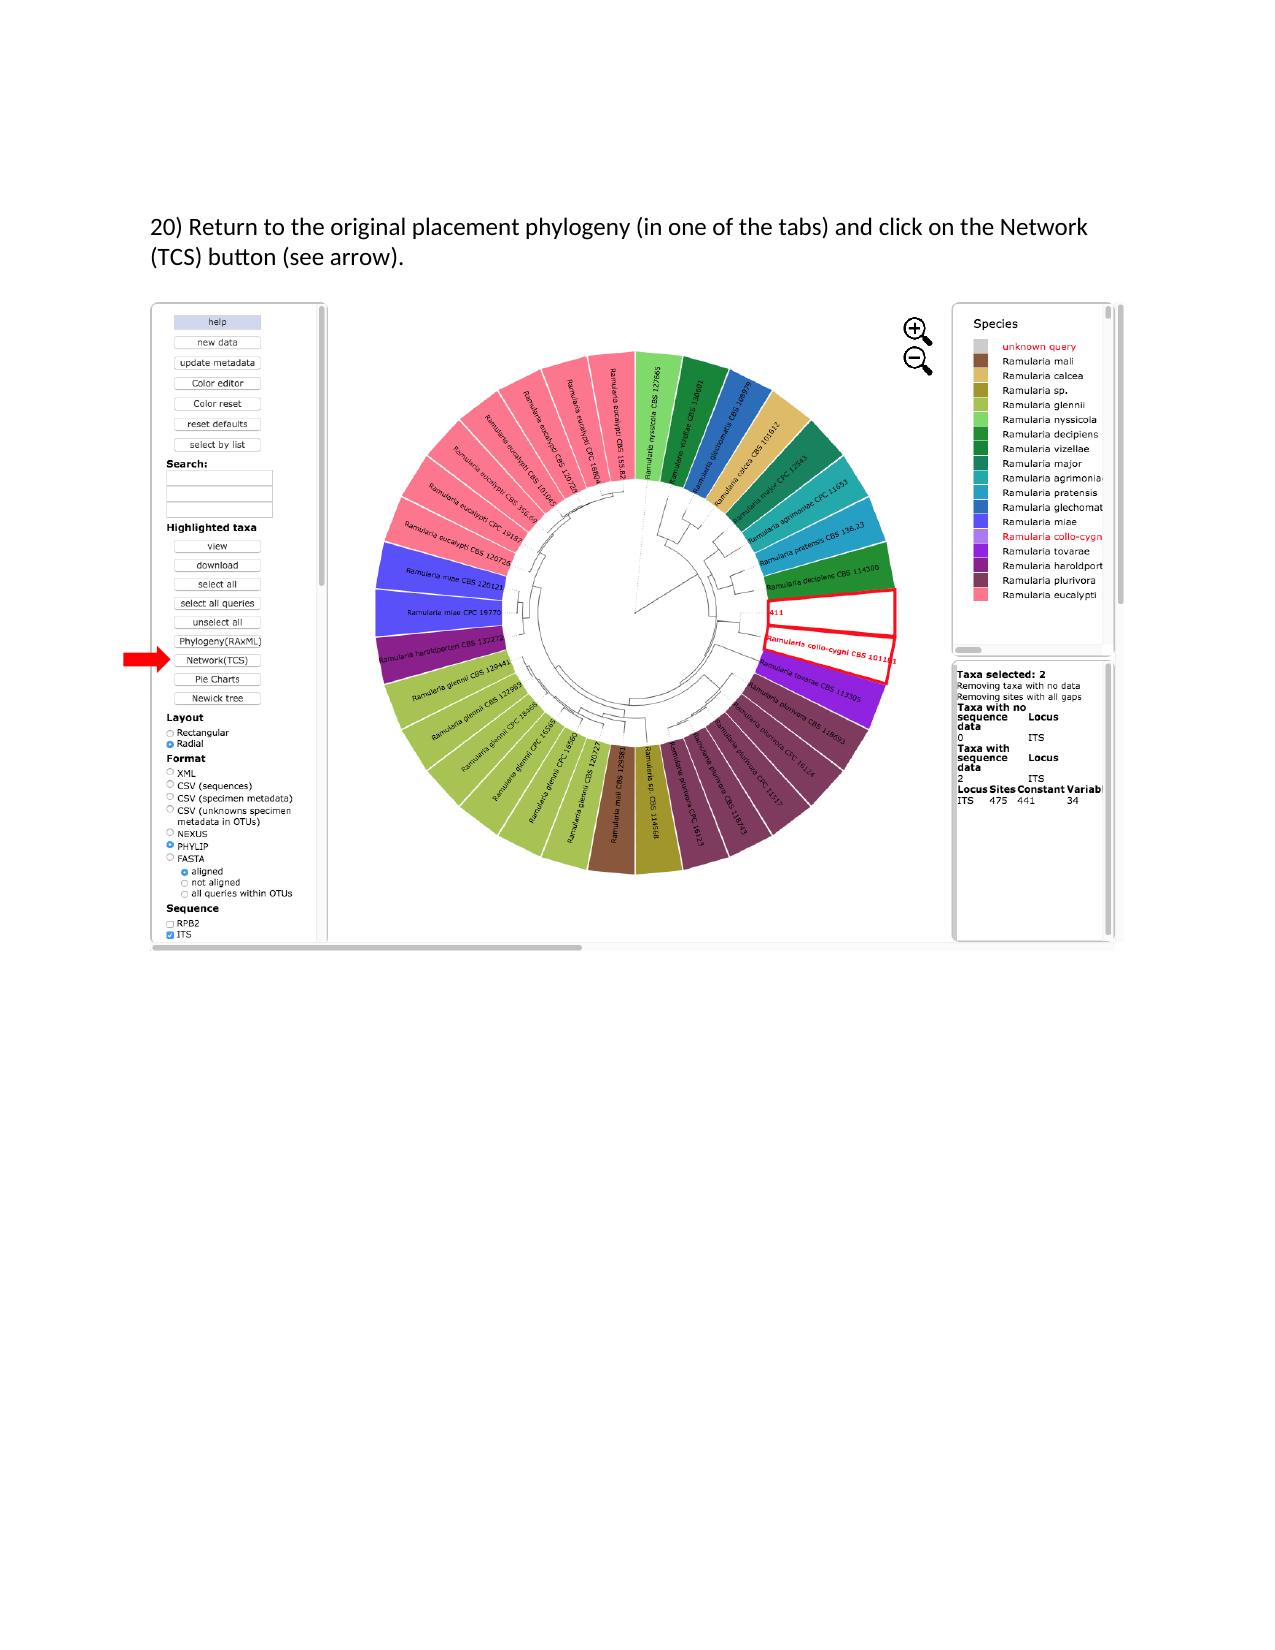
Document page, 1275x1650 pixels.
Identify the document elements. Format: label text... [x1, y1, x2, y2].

text 20) Return to the original placement phylogeny (in one of the tabs) and click on the Network (TCS) button (see arrow). [150, 211, 1125, 272]
picture [150, 302, 1124, 951]
